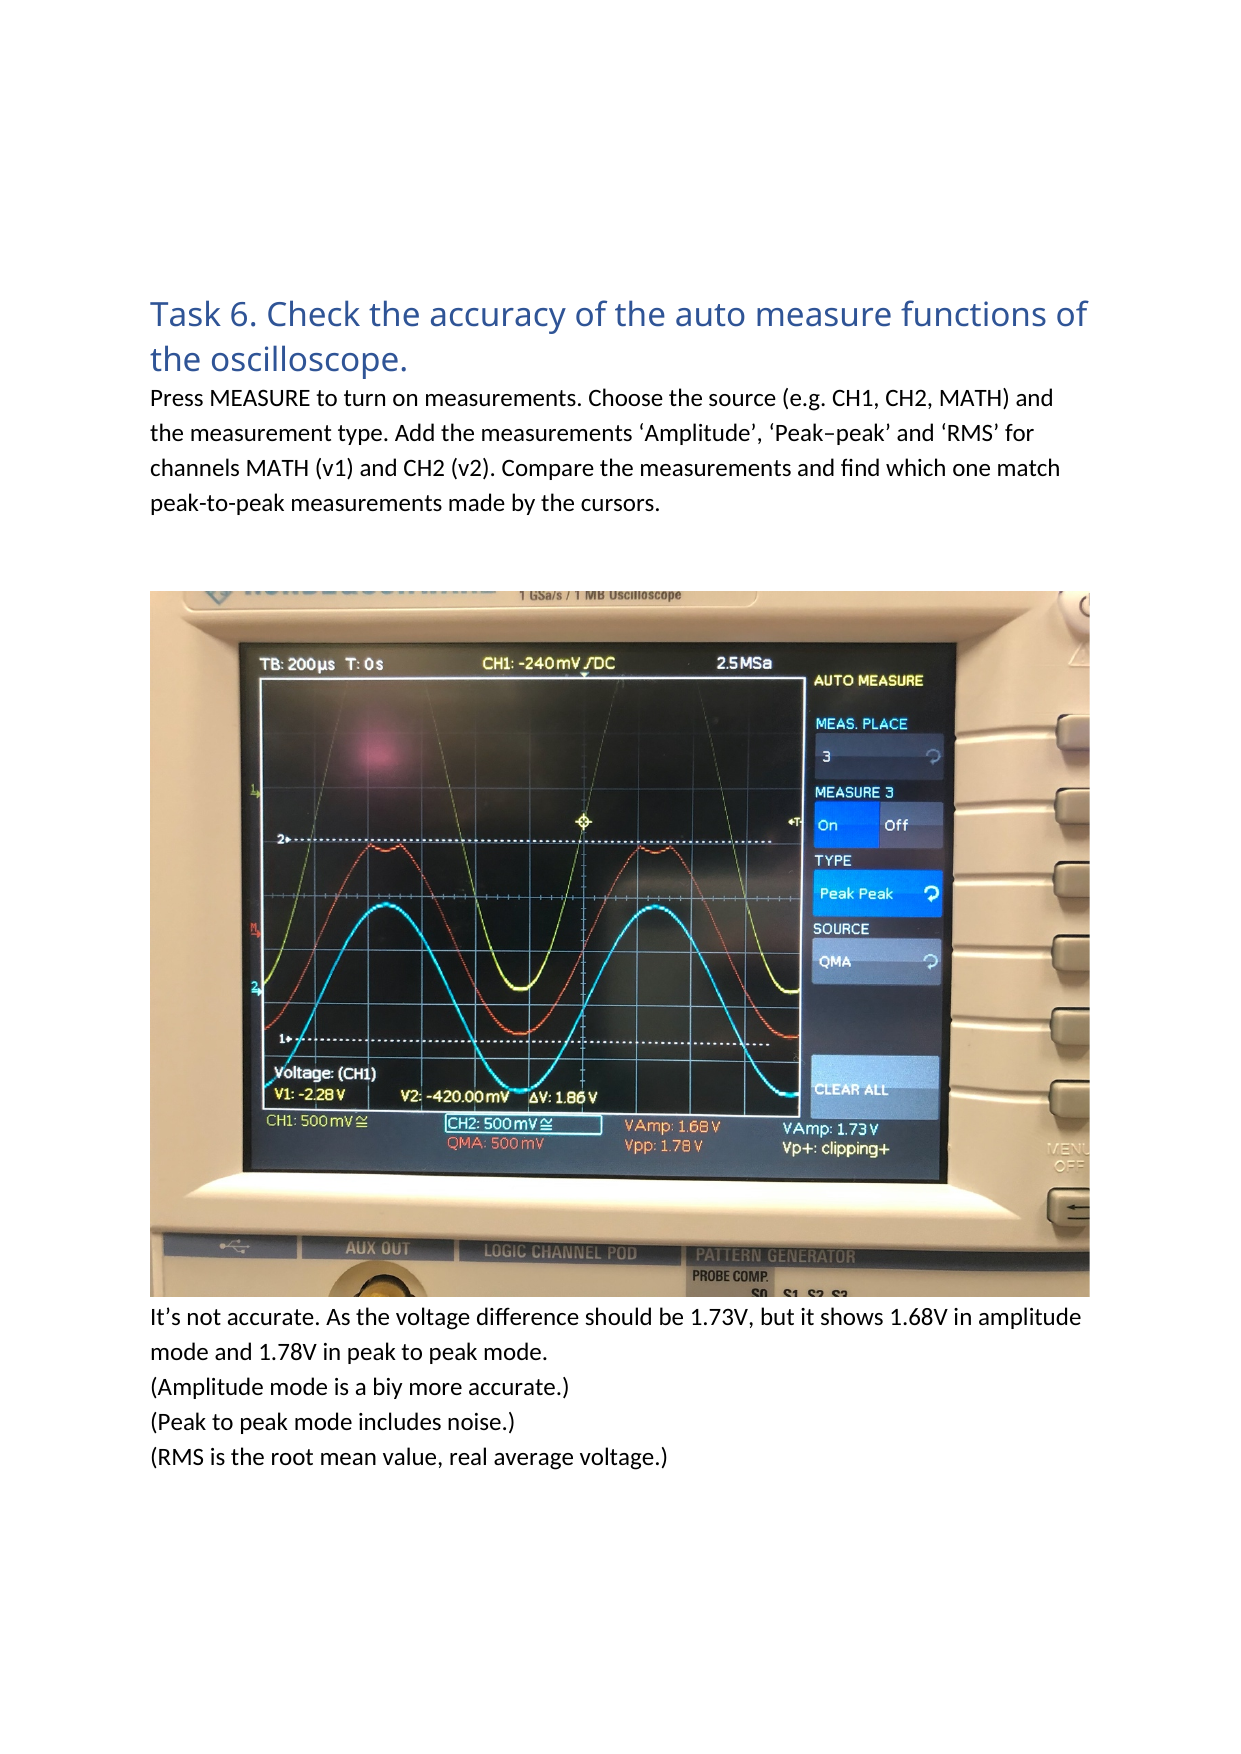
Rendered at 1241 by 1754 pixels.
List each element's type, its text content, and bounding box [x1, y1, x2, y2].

text (Amplitude mode is a biy more accurate.) [150, 1371, 1090, 1401]
subtitle Task 6. Check the accuracy of the auto measure functions of the oscilloscope. [150, 291, 1090, 382]
text Press MEASURE to turn on measurements. Choose the source (e.g. CH1, CH2, MATH) and the measurement type. Add the measurements ‘Amplitude’, ‘Peak–peak’ and ‘RMS’ for channels MATH (v1) and CH2 (v2). Compare the measurements and find which one match peak-to-peak measurements made by the cursors. [150, 382, 1090, 517]
text (Peak to peak mode includes noise.) [150, 1406, 1090, 1436]
picture [150, 591, 1090, 1297]
text It’s not accurate. As the voltage difference should be 1.73V, but it shows 1.68V in amplitude mode and 1.78V in peak to peak mode. [150, 1301, 1090, 1366]
text (RMS is the root mean value, real average voltage.) [150, 1441, 1090, 1471]
